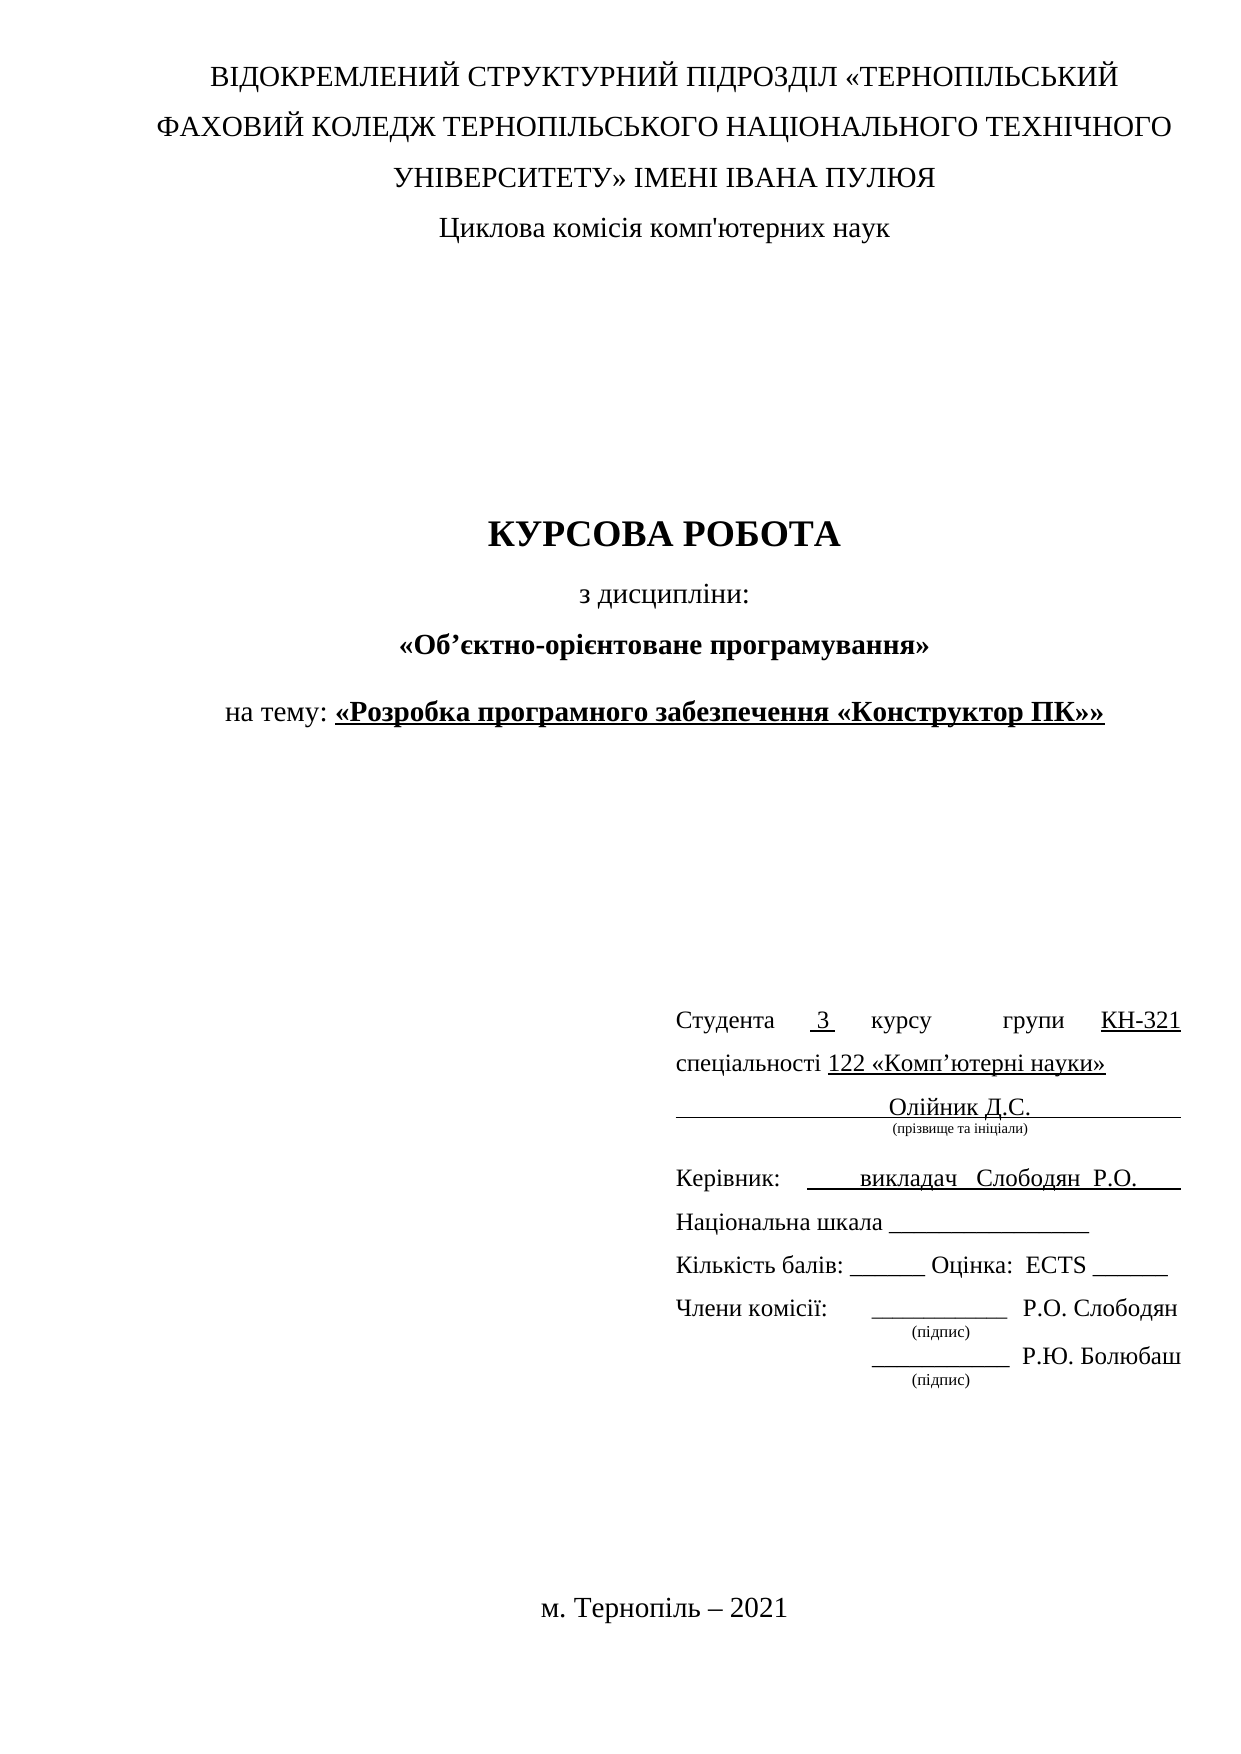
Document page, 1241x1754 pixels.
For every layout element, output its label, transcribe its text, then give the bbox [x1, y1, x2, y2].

text (прізвище та ініціали) [676, 1120, 1181, 1149]
text Члени комісії: _____________ Р.О. Слободян [676, 1293, 1181, 1322]
text КУРСОВА РОБОТА [148, 512, 1181, 555]
text Керівник: викладач Слободян Р.О. Національна шкала ________________ [676, 1163, 1181, 1235]
text з дисципліни: [148, 577, 1181, 610]
text ВІДОКРЕМЛЕНИЙ СТРУКТУРНИЙ ПІДРОЗДІЛ «ТЕРНОПІЛЬСЬКИЙ ФАХОВИЙ КОЛЕДЖ ТЕРНОПІЛЬСЬКОГО НАЦІОНАЛЬНОГО ТЕХНІЧНОГО УНІВЕРСИТЕТУ» ІМЕНІ ІВАНА ПУЛЮЯ [148, 59, 1181, 193]
text «Об’єктно-орієнтоване програмування» [148, 627, 1181, 660]
text (підпис) [676, 1369, 1181, 1389]
text Циклова комісія комп'ютерних наук [148, 210, 1181, 243]
text м. Тернопіль – 2021 [148, 1590, 1181, 1623]
text Олійник Д.С. [676, 1092, 1181, 1117]
text ___________ Р.Ю. Болюбаш [676, 1341, 1181, 1369]
text Студента 3 курсу групи КН-321 спеціальності 122 «Комп’ютерні науки» [676, 1005, 1181, 1077]
text на тему: «Розробка програмного забезпечення «Конструктор ПК»» [148, 694, 1181, 727]
text Кількість балів: ______ Оцінка: ECTS ______ [676, 1250, 1181, 1278]
text (підпис) [676, 1322, 1181, 1341]
